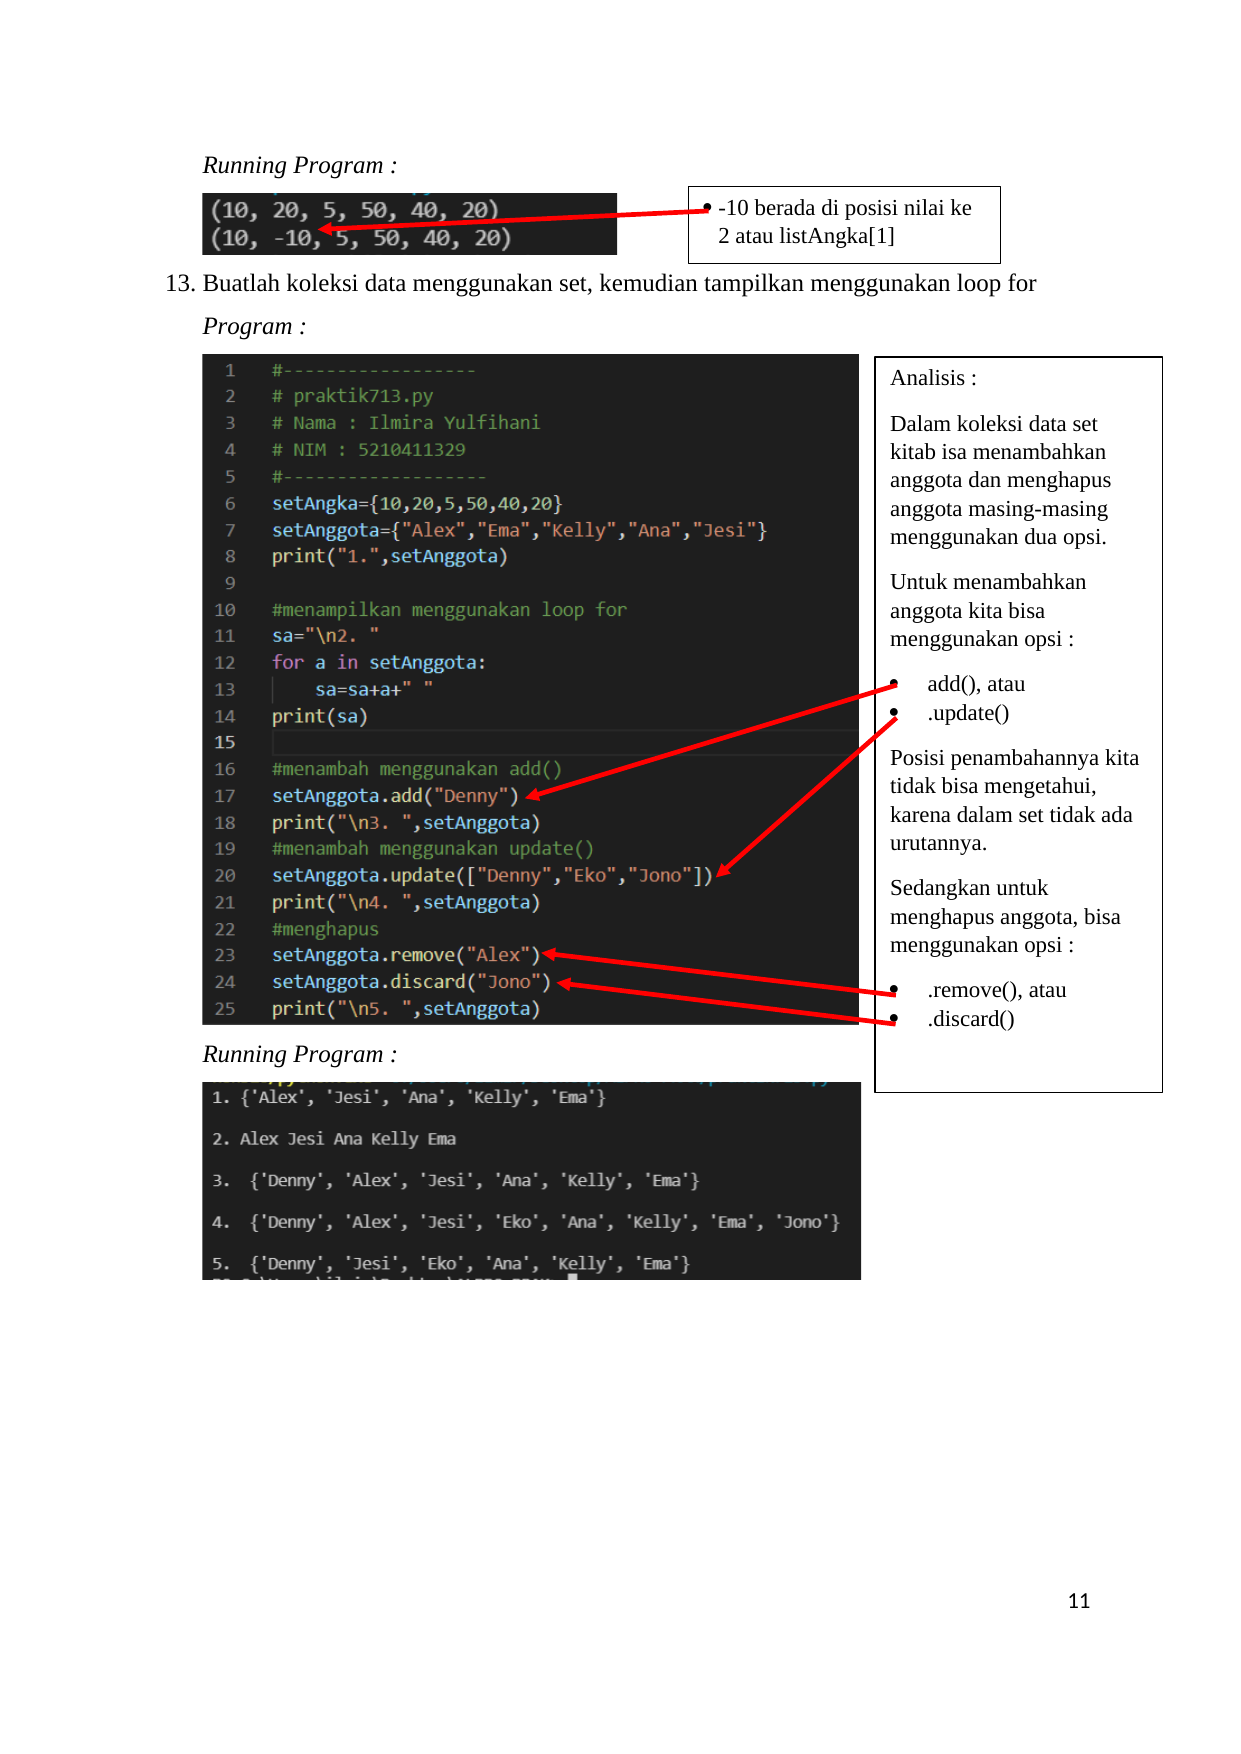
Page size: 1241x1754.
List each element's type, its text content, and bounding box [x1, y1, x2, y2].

picture [202, 354, 859, 1025]
text Running Program : [202, 1039, 874, 1068]
text Program : [202, 311, 1090, 340]
picture [202, 193, 618, 255]
picture [202, 1082, 862, 1280]
list Running Program : [202, 150, 1090, 179]
list Buatlah koleksi data menggunakan set, kemudian tampilkan menggunakan loop for [165, 268, 1090, 297]
